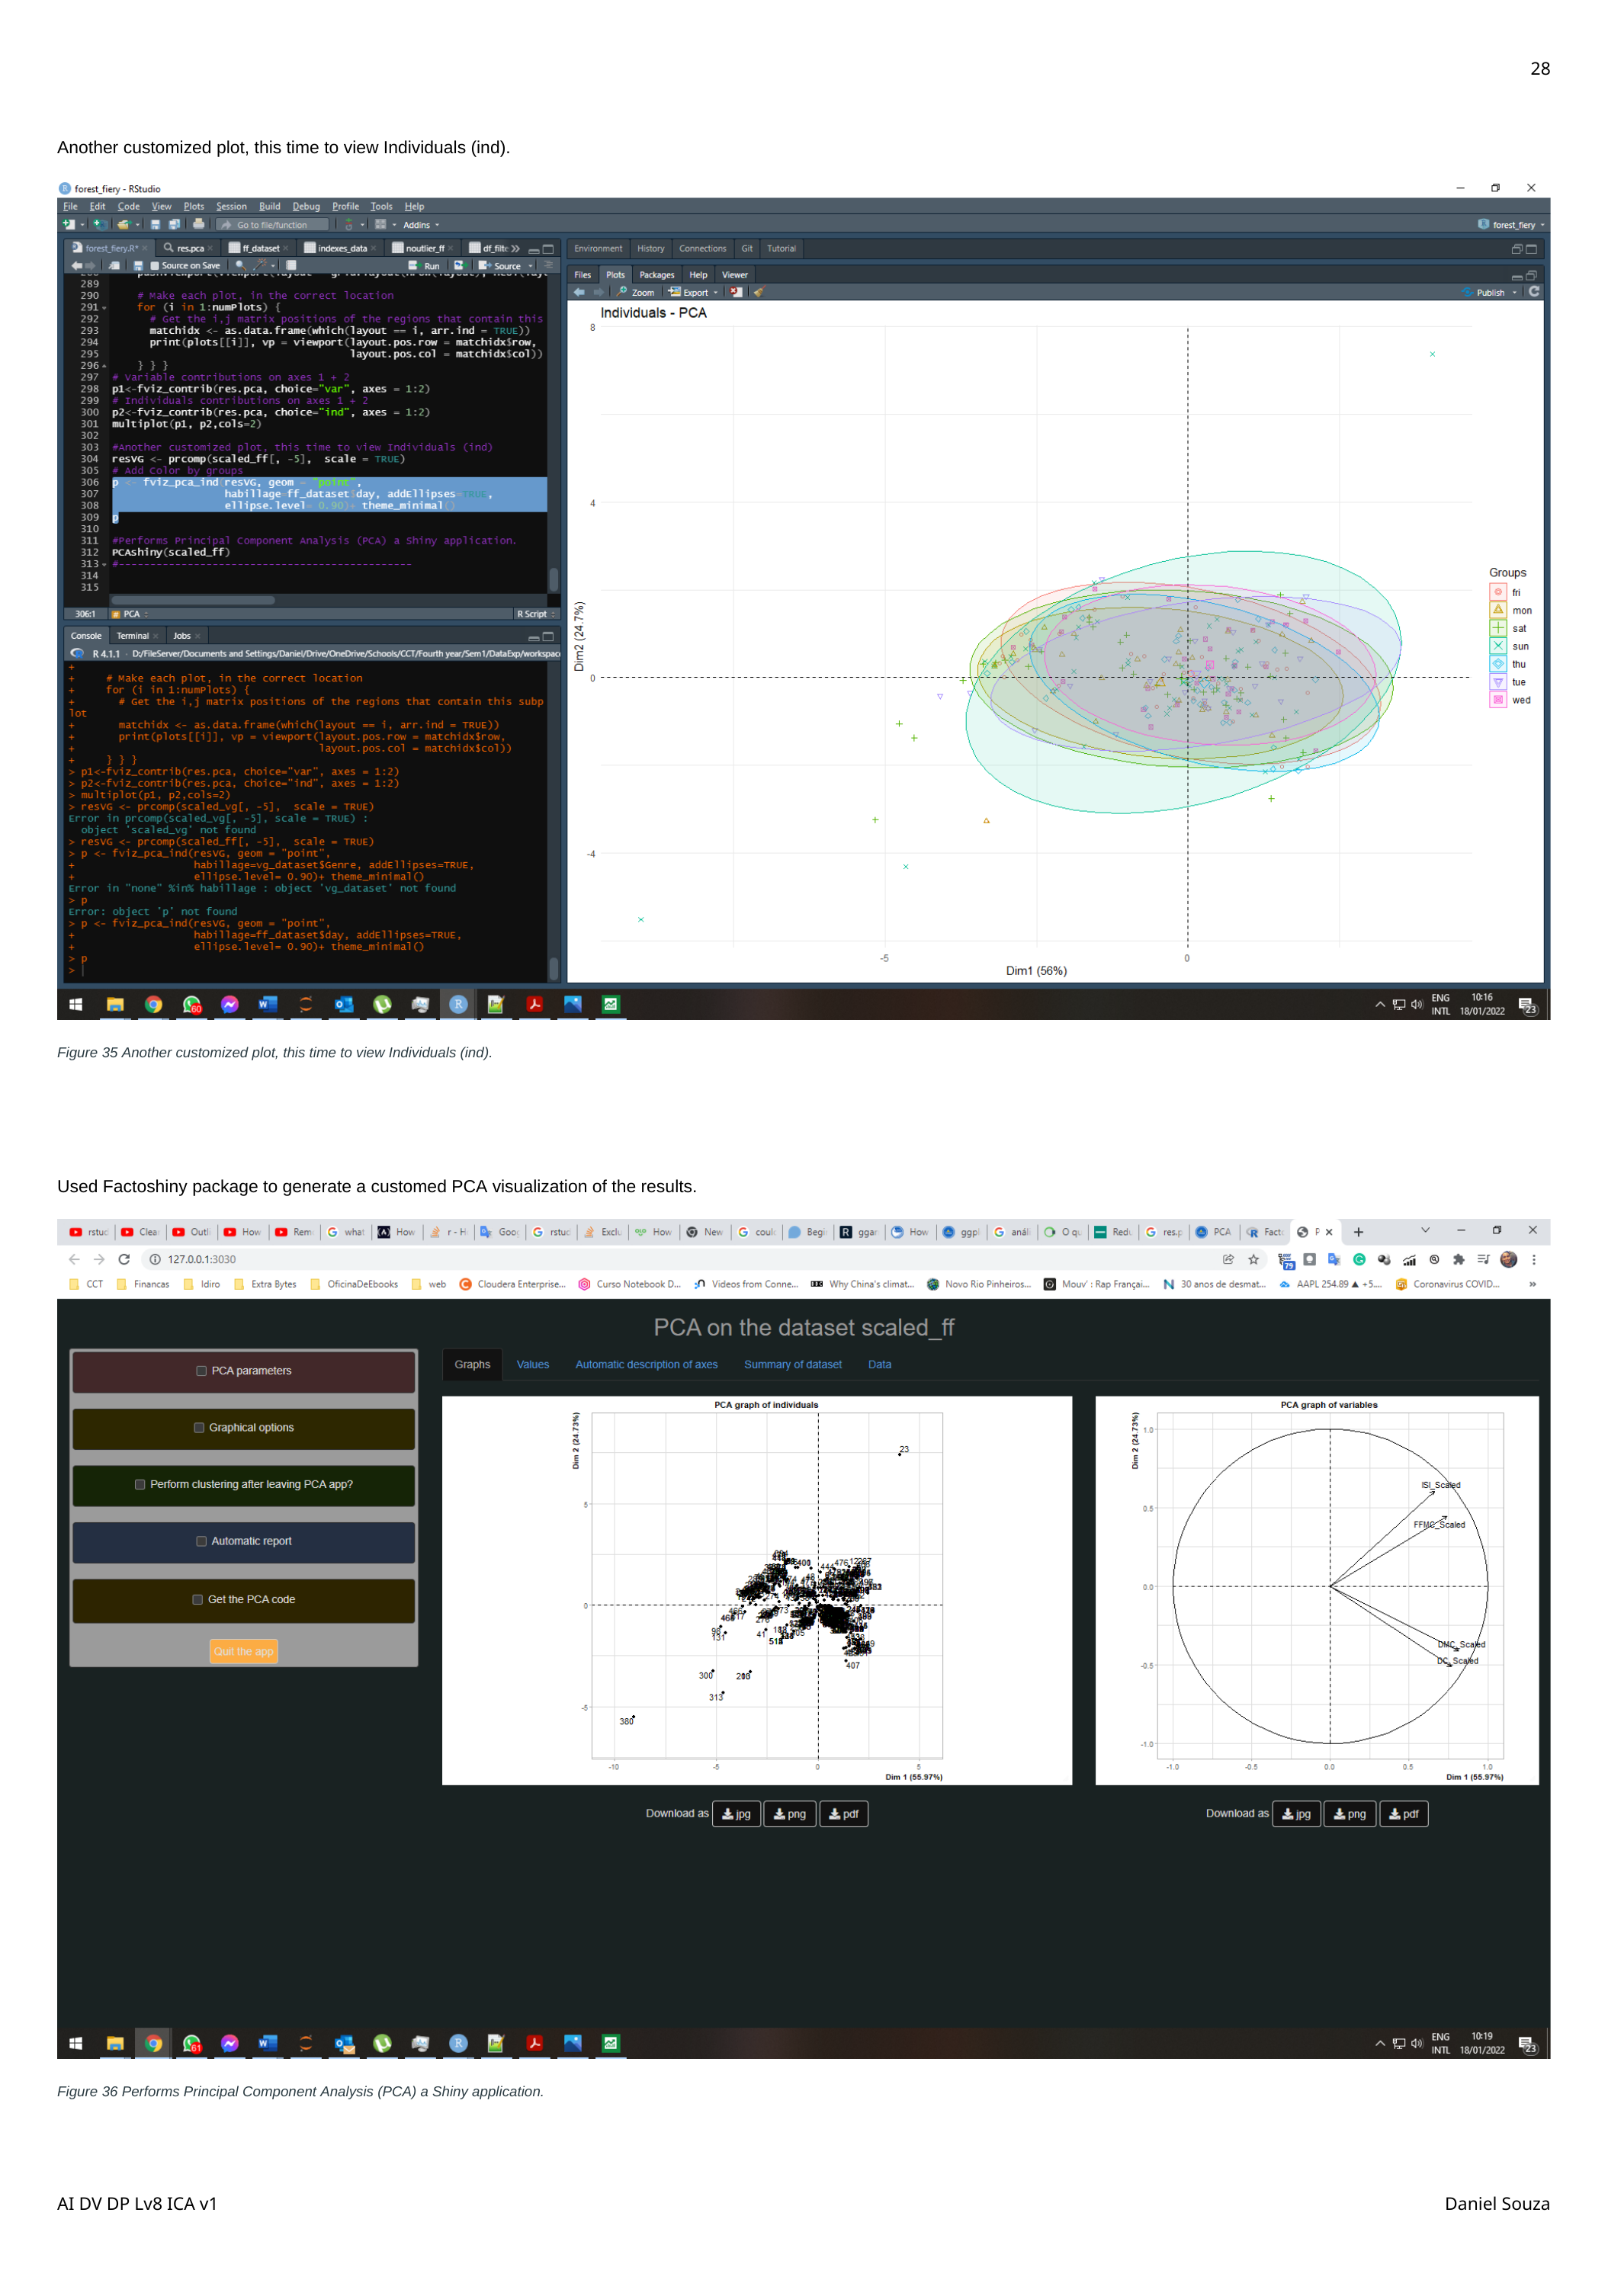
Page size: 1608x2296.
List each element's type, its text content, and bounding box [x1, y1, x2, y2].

picture [57, 1219, 1551, 2059]
text Used Factoshiny package to generate a customed PCA visualization of the results. [57, 1176, 1550, 1196]
text Another customized plot, this time to view Individuals (ind). [57, 137, 1550, 157]
picture [57, 180, 1551, 1020]
